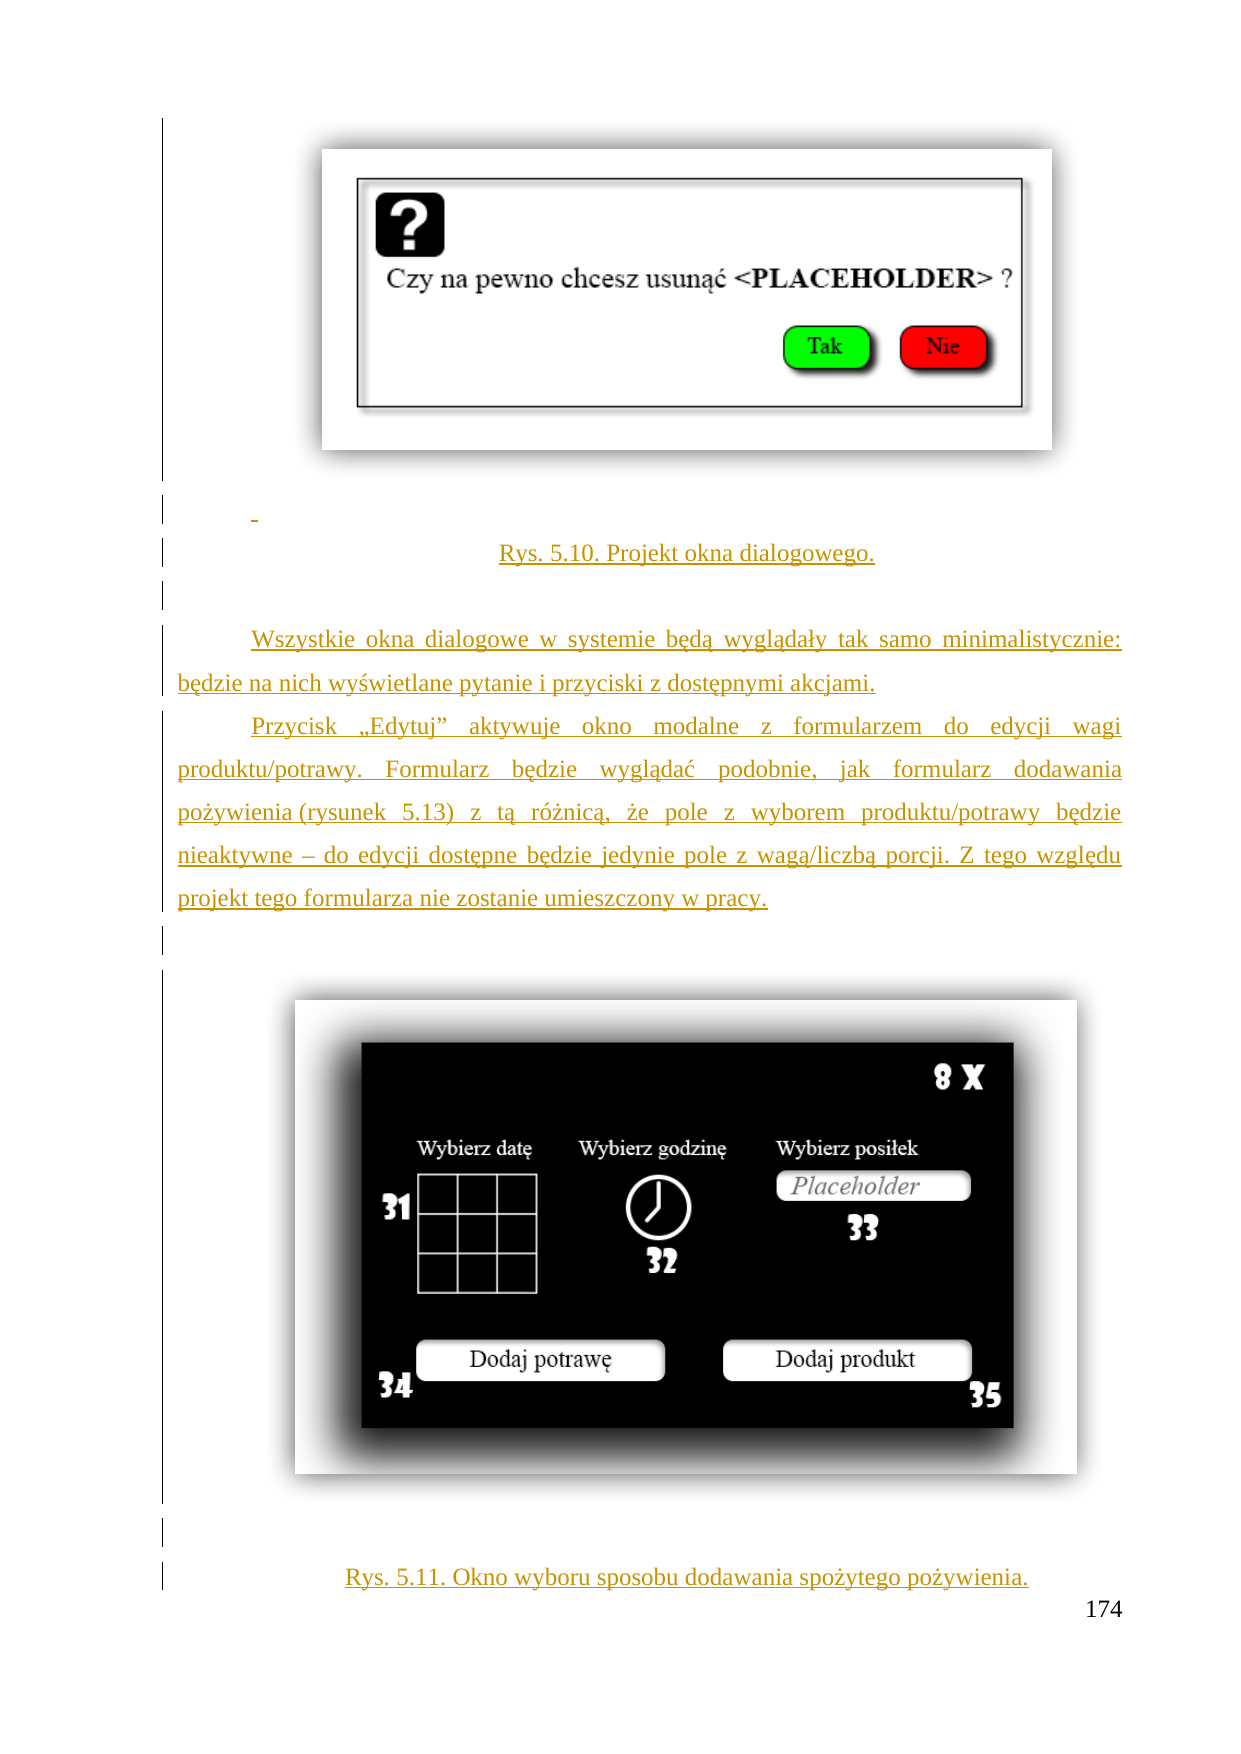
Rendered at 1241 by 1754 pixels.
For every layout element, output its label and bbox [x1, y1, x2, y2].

picture [295, 1000, 1077, 1474]
picture [322, 149, 1052, 450]
